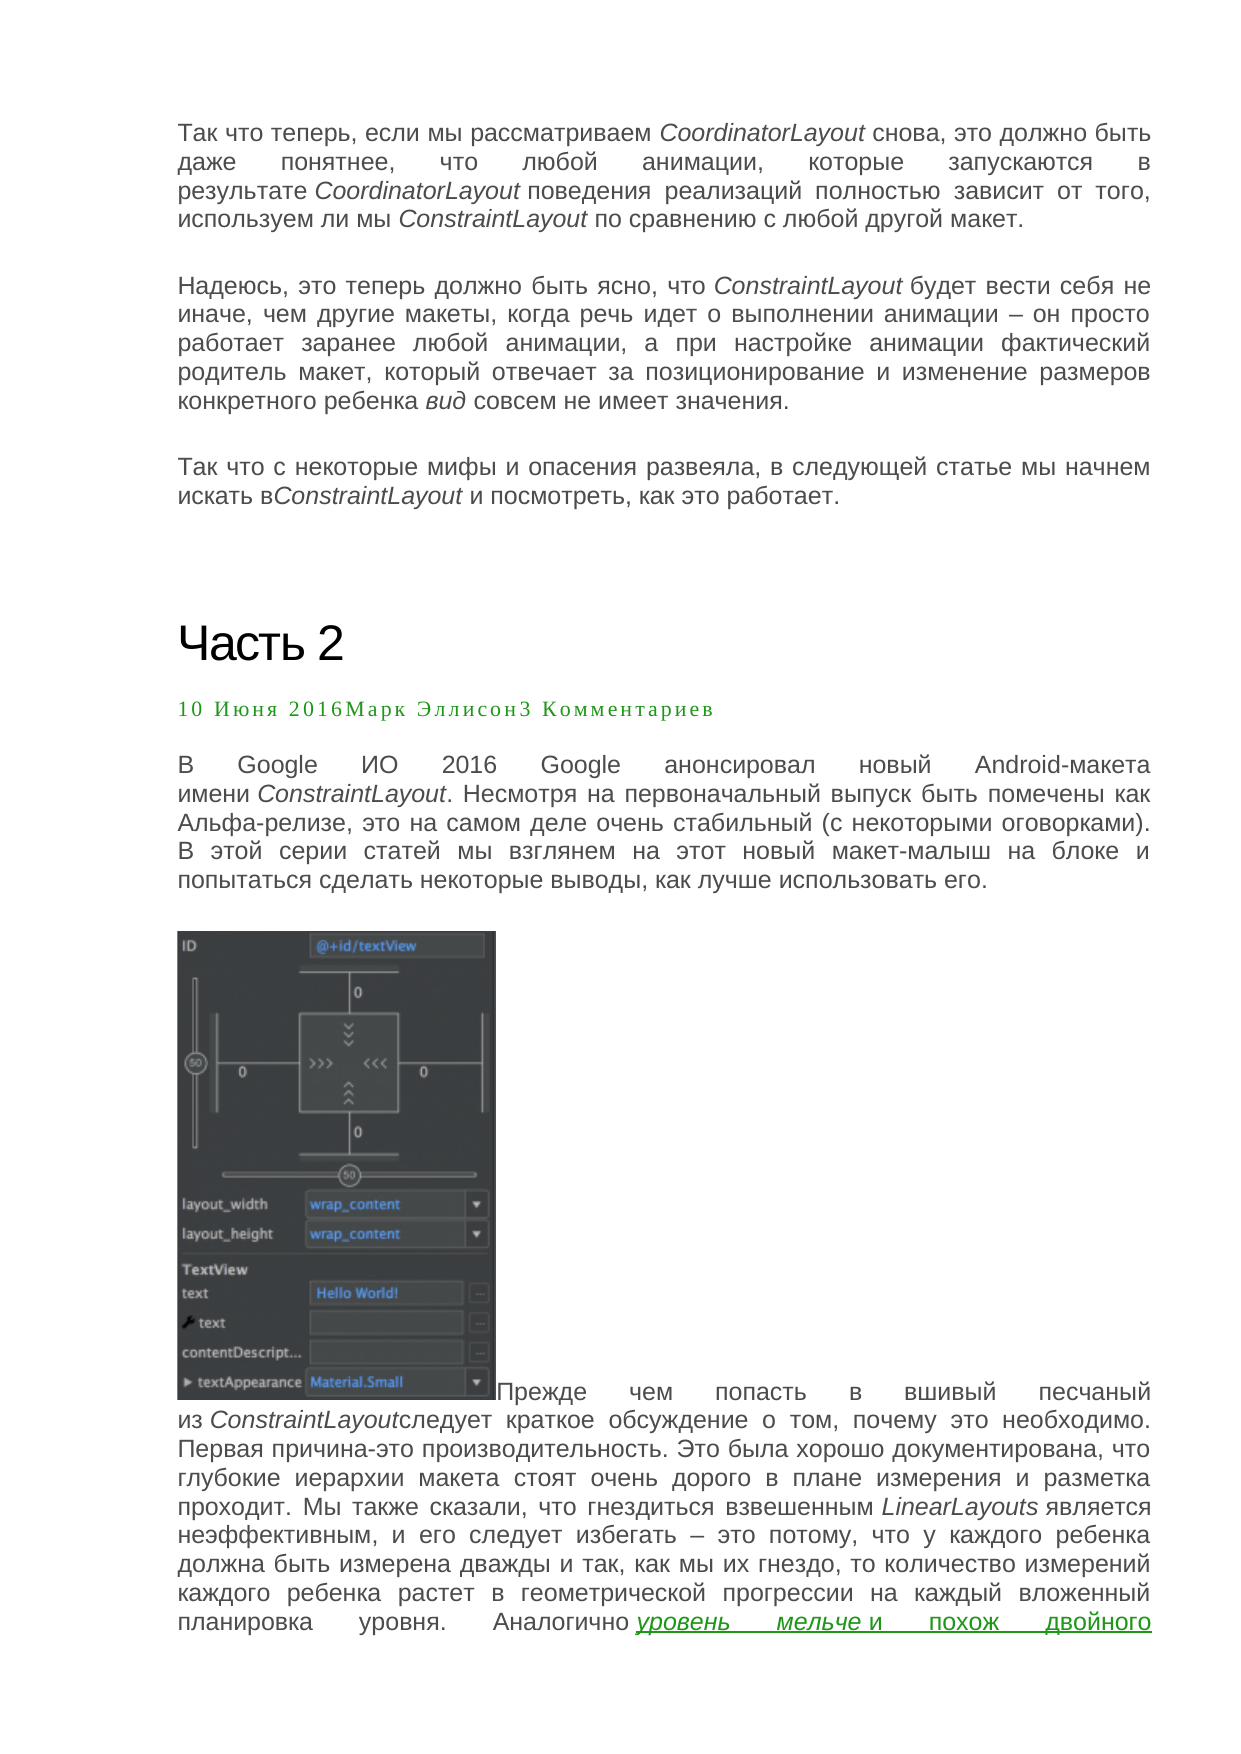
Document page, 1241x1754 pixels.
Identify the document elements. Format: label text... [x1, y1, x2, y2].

picture [177, 931, 496, 1400]
text В Google ИО 2016 Google анонсировал новый Android-макета имени ConstraintLayout. Несмотря на первоначальный выпуск быть помечены как Альфа-релизе, это на самом деле очень стабильный (с некоторыми оговорками). В этой серии статей мы взглянем на этот новый макет-малыш на блоке и попытаться сделать некоторые выводы, как лучше использовать его. [177, 750, 1152, 894]
text Надеюсь, это теперь должно быть ясно, что ConstraintLayout будет вести себя не иначе, чем другие макеты, когда речь идет о выполнении анимации – он просто работает заранее любой анимации, а при настройке анимации фактический родитель макет, который отвечает за позиционирование и изменение размеров конкретного ребенка вид совсем не имеет значения. [177, 271, 1152, 414]
text Так что с некоторые мифы и опасения развеяла, в следующей статье мы начнем искать вConstraintLayout и посмотреть, как это работает. [177, 452, 1152, 509]
text Часть 2 [177, 613, 1152, 671]
text Так что теперь, если мы рассматриваем CoordinatorLayout снова, это должно быть даже понятнее, что любой анимации, которые запускаются в результате CoordinatorLayout поведения реализаций полностью зависит от того, используем ли мы ConstraintLayout по сравнению с любой другой макет. [177, 118, 1152, 233]
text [177, 931, 1152, 1635]
text 10 Июня 2016Марк Эллисон3 Комментариев [177, 696, 1152, 721]
